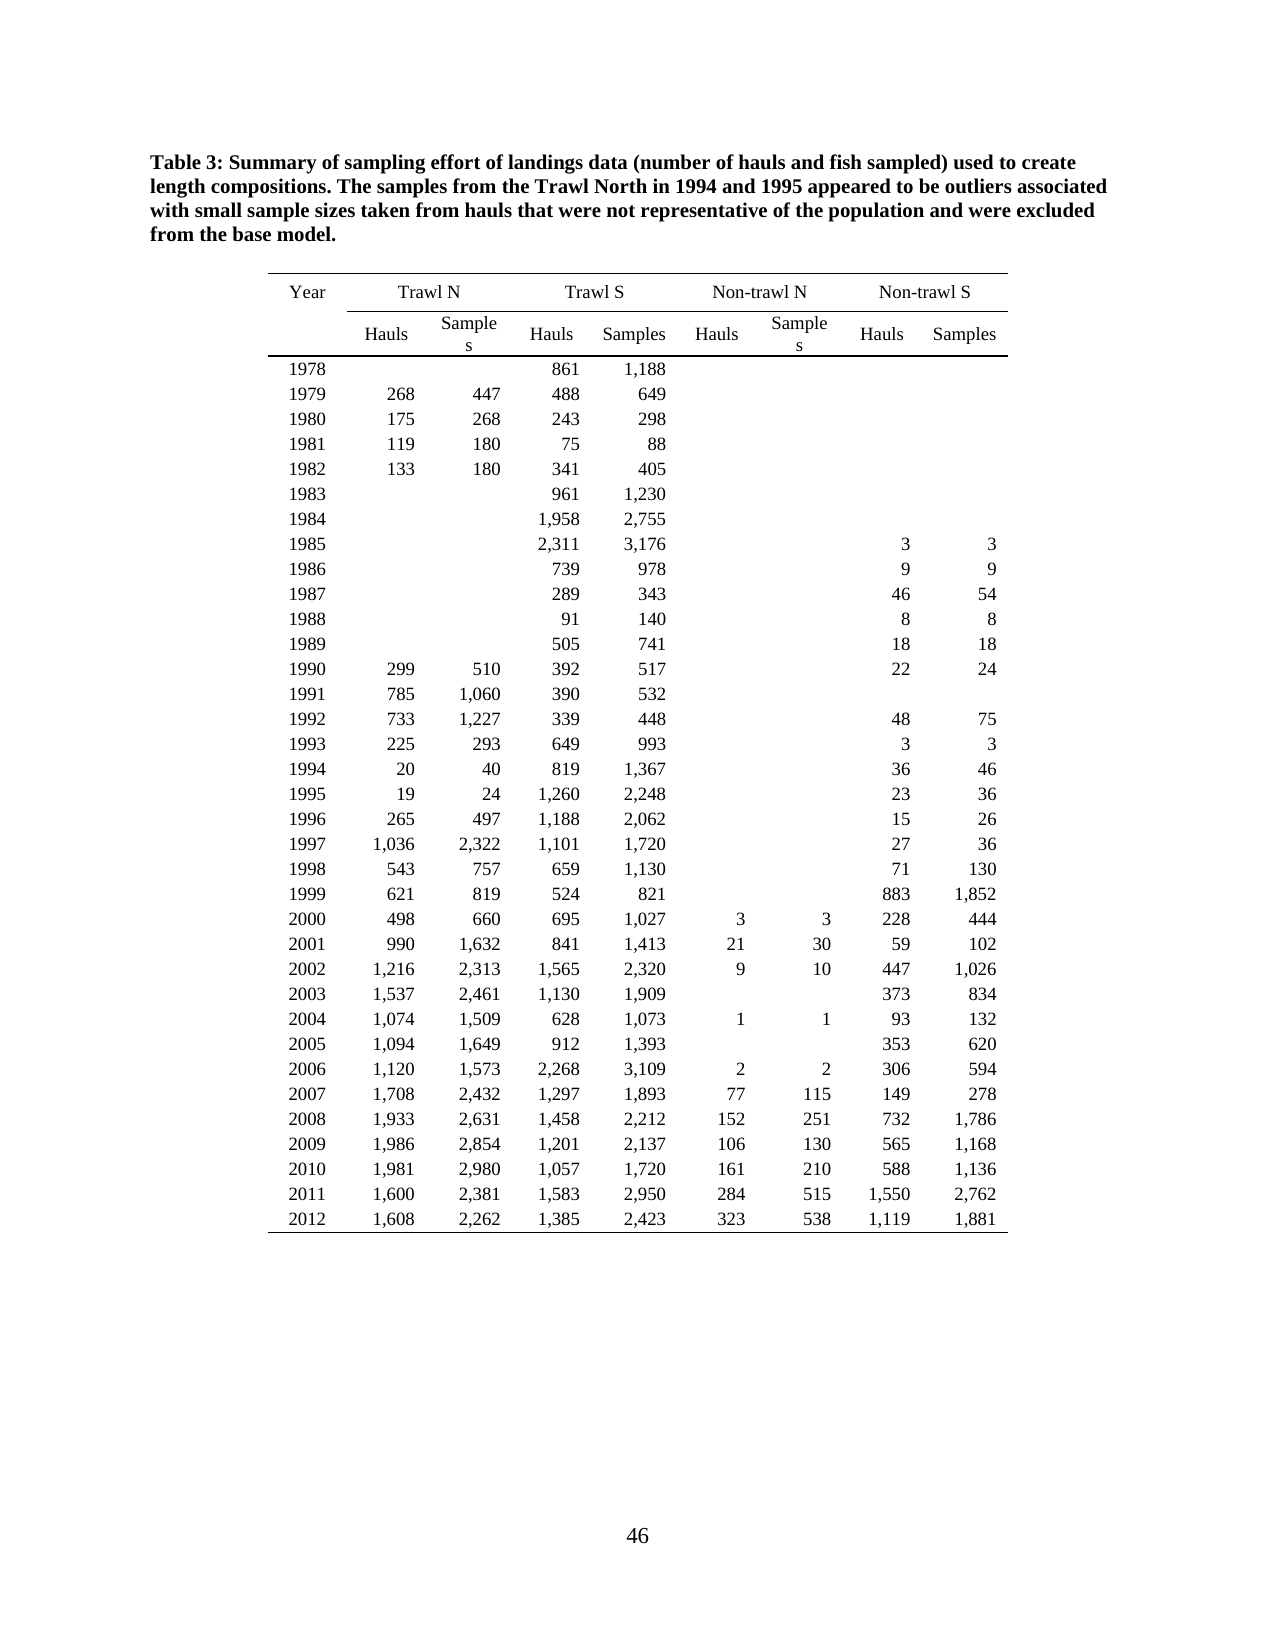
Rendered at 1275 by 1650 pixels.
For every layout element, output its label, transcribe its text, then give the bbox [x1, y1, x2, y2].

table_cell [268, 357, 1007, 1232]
text Table 3: Summary of sampling effort of landings data (number of hauls and fish sampled) used to create length compositions. The samples from the Trawl North in 1994 and 1995 appeared to be outliers associated with small sample sizes taken from hauls that were not representative of the population and were excluded from the base model. [150, 150, 1125, 246]
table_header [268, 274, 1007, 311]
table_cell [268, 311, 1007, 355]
